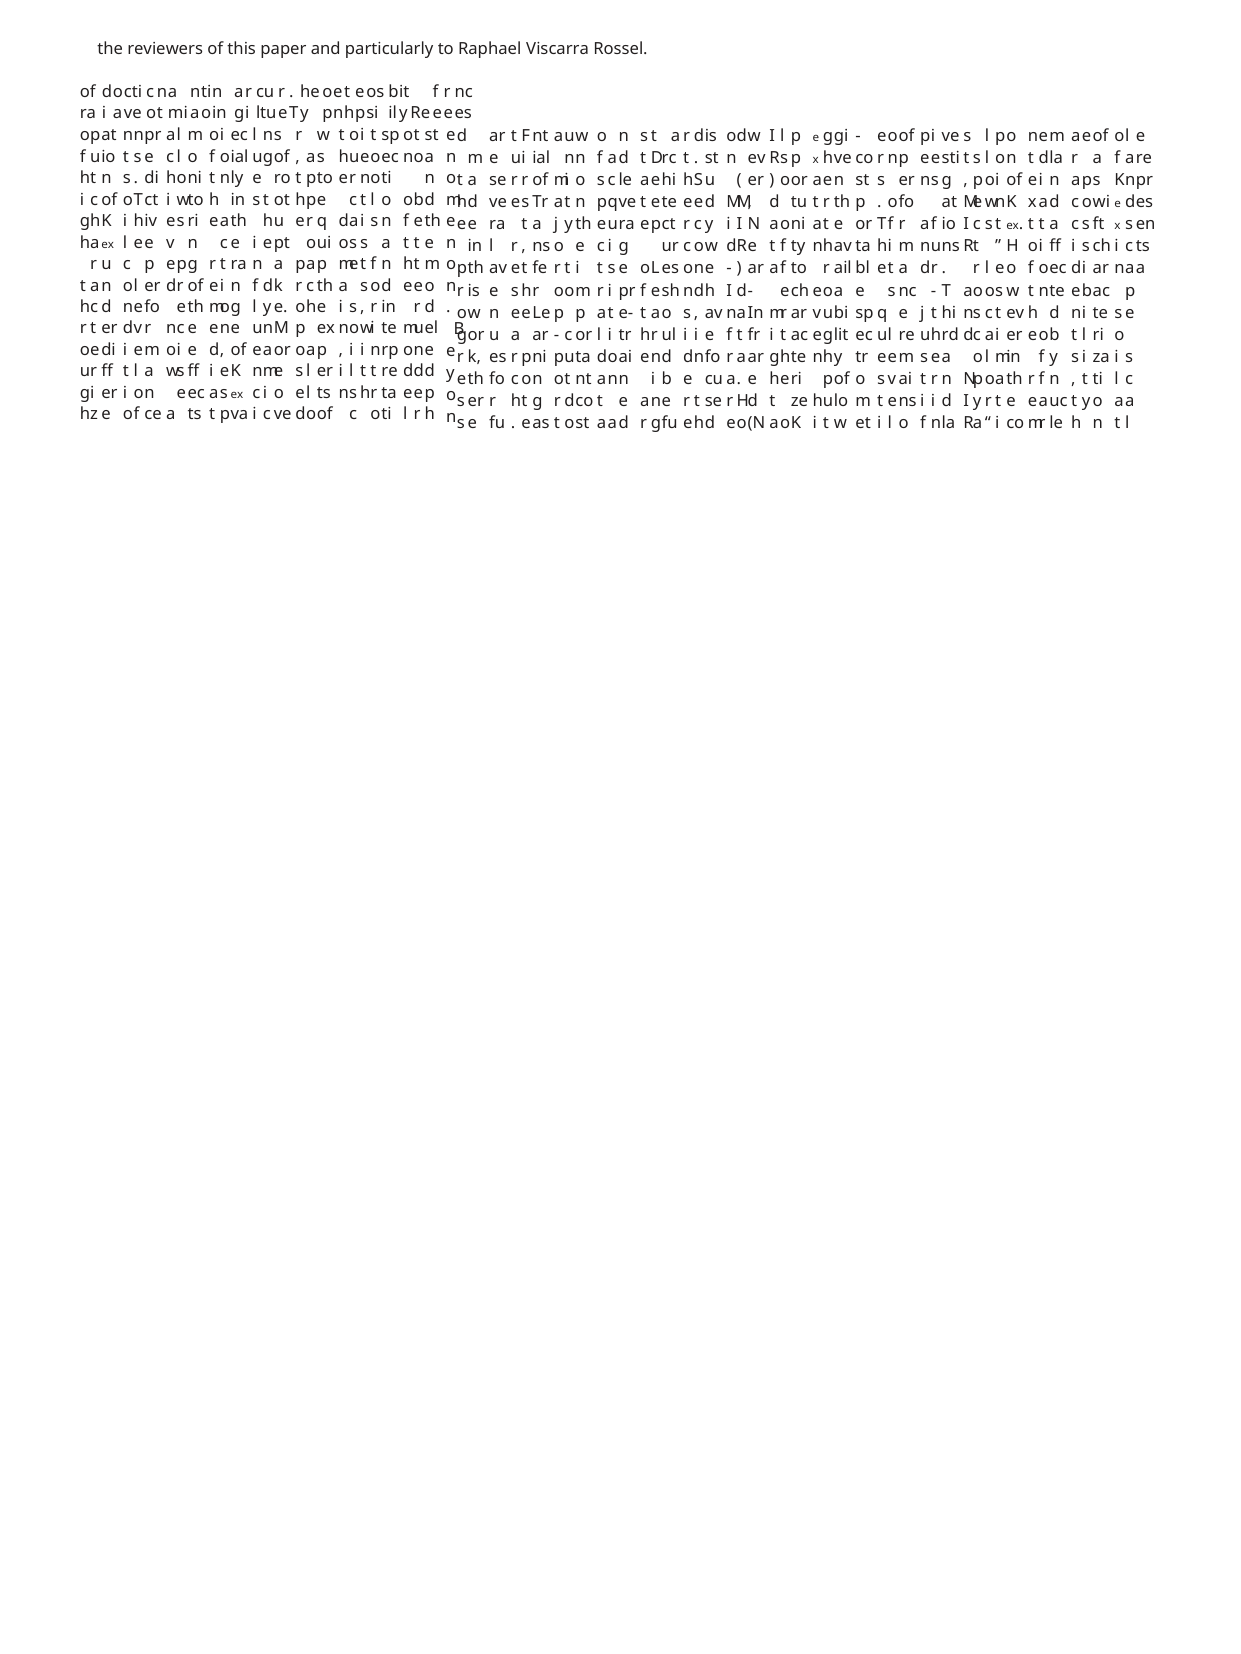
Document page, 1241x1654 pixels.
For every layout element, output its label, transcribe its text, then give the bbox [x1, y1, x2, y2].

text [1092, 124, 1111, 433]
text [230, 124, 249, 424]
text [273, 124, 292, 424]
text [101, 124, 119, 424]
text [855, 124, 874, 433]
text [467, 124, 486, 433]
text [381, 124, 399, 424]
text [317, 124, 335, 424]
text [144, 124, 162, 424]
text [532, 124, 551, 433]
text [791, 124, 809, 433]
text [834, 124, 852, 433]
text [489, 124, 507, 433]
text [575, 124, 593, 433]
text of radioactive contamination in agriculture. They open the possibility References [79, 82, 476, 122]
text the reviewers of this paper and particularly to Raphael Viscarra Rossel. [97, 38, 1163, 58]
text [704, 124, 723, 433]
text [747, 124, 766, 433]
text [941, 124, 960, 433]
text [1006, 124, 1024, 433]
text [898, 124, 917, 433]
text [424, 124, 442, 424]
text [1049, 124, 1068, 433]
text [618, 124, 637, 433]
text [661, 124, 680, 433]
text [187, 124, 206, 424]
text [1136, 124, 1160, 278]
